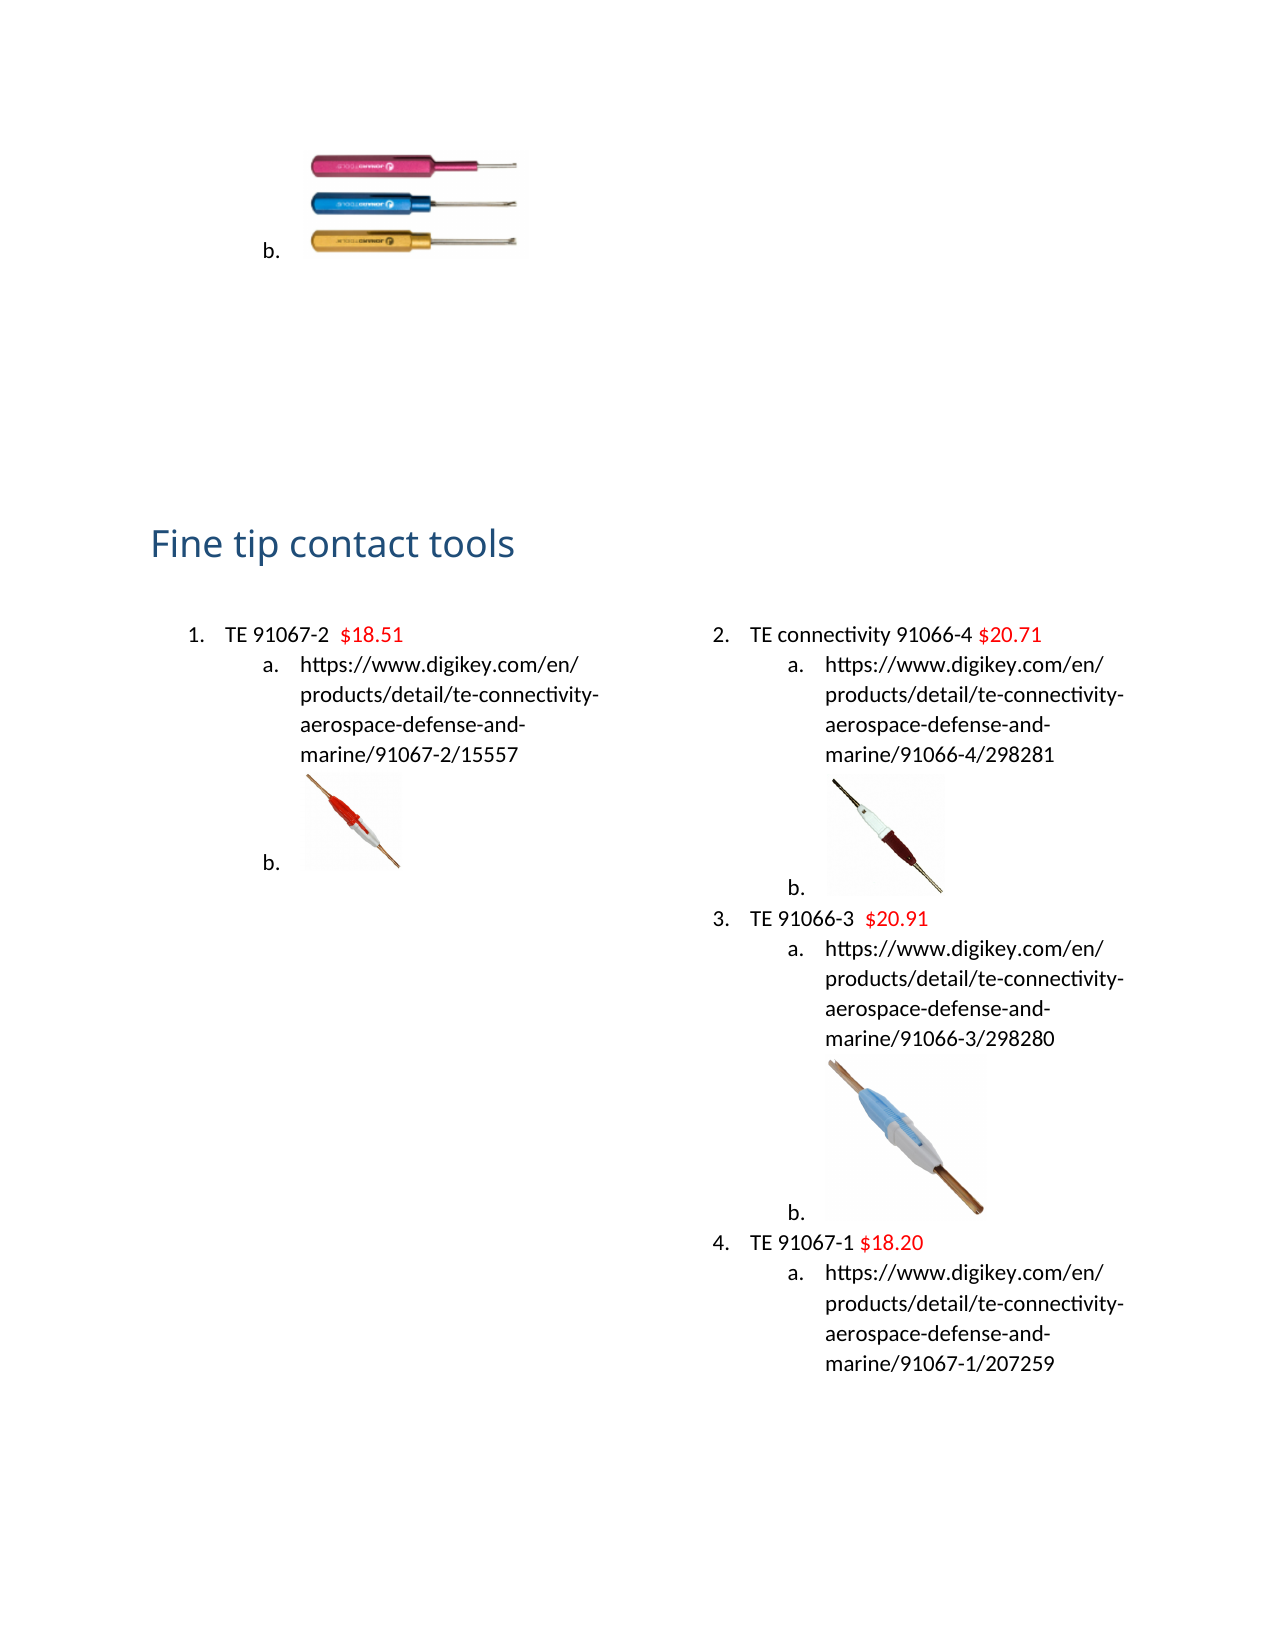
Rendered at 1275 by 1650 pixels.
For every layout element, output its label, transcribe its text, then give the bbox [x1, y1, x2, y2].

list https://www.digikey.com/en/products/detail/te-connectivity-aerospace-defense-and-marine/91066-4/298281 [787, 650, 1125, 769]
list TE 91066-3 $20.91 [712, 904, 1125, 932]
picture [825, 770, 946, 896]
subtitle Fine tip contact tools [150, 518, 1125, 569]
picture [825, 1054, 987, 1221]
list TE 91067-1 $18.20 [712, 1228, 1125, 1256]
list https://www.digikey.com/en/products/detail/te-connectivity-aerospace-defense-and-marine/91067-1/207259 [787, 1258, 1125, 1377]
picture [304, 151, 528, 258]
list TE 91067-2 $18.51 [187, 620, 600, 648]
picture [300, 770, 404, 871]
list TE connectivity 91066-4 $20.71 [712, 620, 1125, 648]
list https://www.digikey.com/en/products/detail/te-connectivity-aerospace-defense-and-marine/91067-2/15557 [262, 650, 600, 769]
list https://www.digikey.com/en/products/detail/te-connectivity-aerospace-defense-and-marine/91066-3/298280 [787, 934, 1125, 1053]
